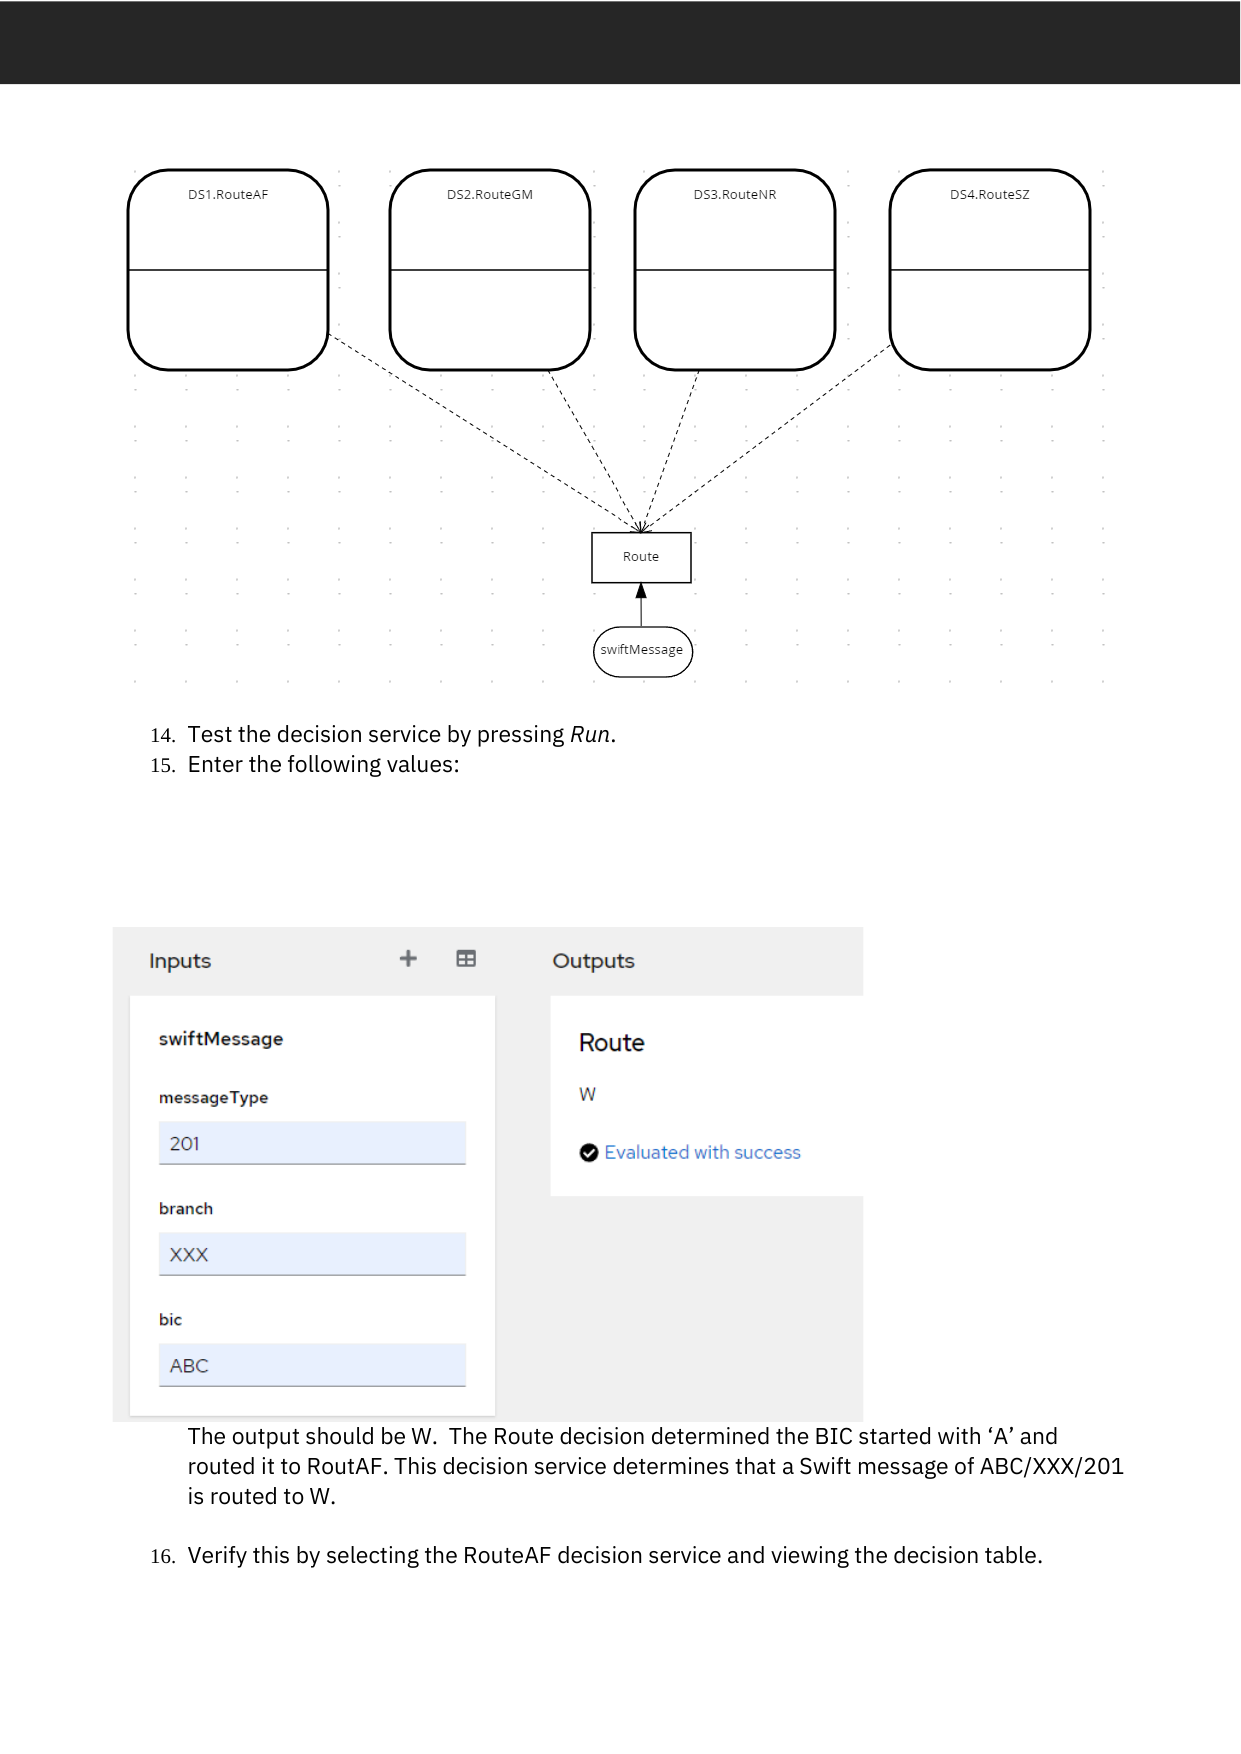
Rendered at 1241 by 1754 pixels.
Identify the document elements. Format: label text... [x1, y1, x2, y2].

list Verify this by selecting the RouteAF decision service and viewing the decision table. [150, 1540, 1128, 1570]
list The output should be W. The Route decision determined the BIC started with ‘A’ and routed it to RoutAF. This decision service determines that a Swift message of ABC/XXX/201 is routed to W. [187, 1421, 1128, 1511]
list Enter the following values: [150, 749, 1128, 779]
picture [112, 150, 1128, 690]
list Test the decision service by pressing Run. [150, 719, 1128, 749]
picture [112, 927, 864, 1422]
